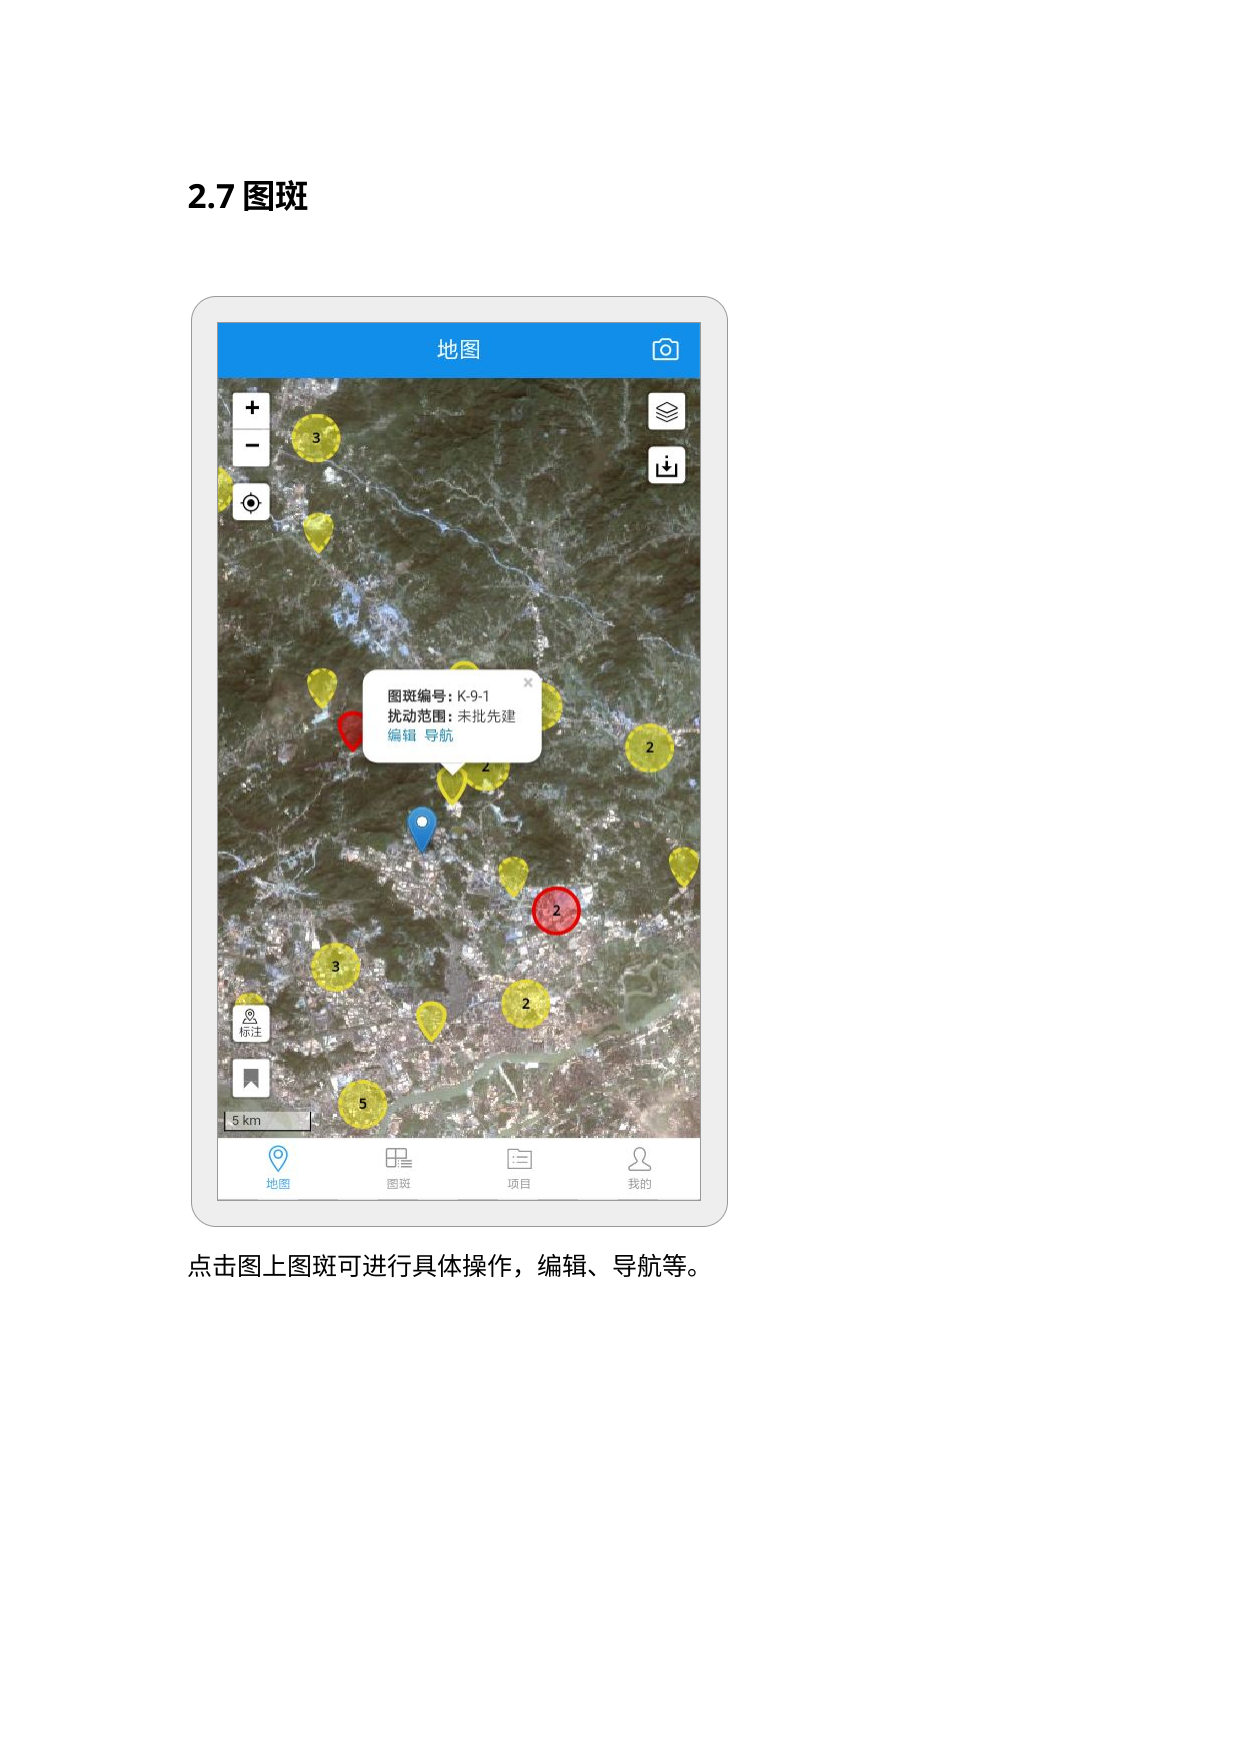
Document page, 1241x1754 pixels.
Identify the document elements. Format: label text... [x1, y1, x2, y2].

picture [187, 289, 734, 1232]
text 点击图上图斑可进行具体操作，编辑、导航等。 [187, 1232, 1053, 1297]
subtitle 2.7图斑 [187, 162, 1053, 227]
